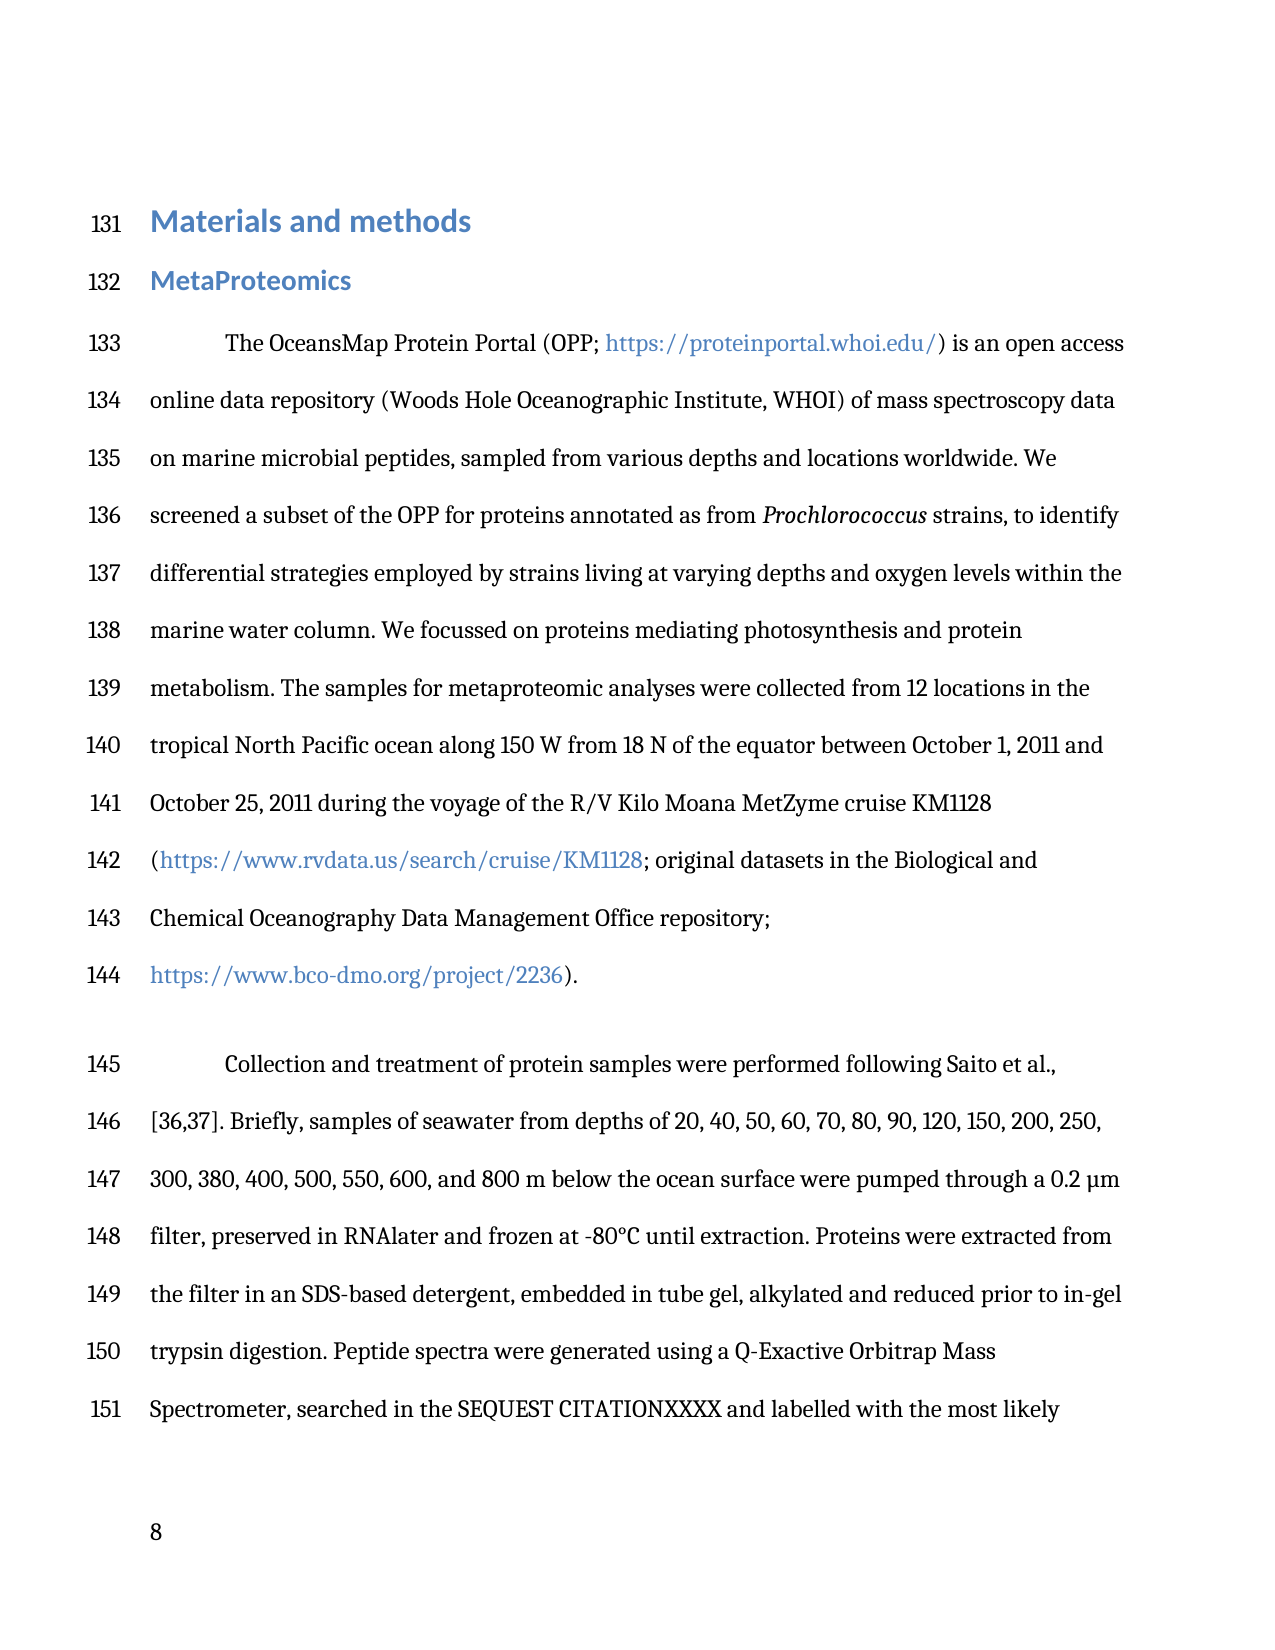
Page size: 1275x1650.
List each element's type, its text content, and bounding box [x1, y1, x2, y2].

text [150, 1050, 1125, 1423]
text The OceansMap Protein Portal (OPP; https://proteinportal.whoi.edu/) is an open access online data repository (Woods Hole Oceanographic Institute, WHOI) of mass spectroscopy data on marine microbial peptides, sampled from various depths and locations worldwide. We screened a subset of the OPP for proteins annotated as from Prochlorococcus strains, to identify differential strategies employed by strains living at varying depths and oxygen levels within the marine water column. We focussed on proteins mediating photosynthesis and protein metabolism. The samples for metaproteomic analyses were collected from 12 locations in the tropical North Pacific ocean along 150 W from 18 N of the equator between October 1, 2011 and October 25, 2011 during the voyage of the R/V Kilo Moana MetZyme cruise KM1128 (https://www.rvdata.us/search/cruise/KM1128; original datasets in the Biological and Chemical Oceanography Data Management Office repository; https://www.bco-dmo.org/project/2236). [150, 328, 1125, 990]
subtitle Materials and methods [150, 200, 1125, 241]
subtitle MetaProteomics [150, 262, 1125, 297]
